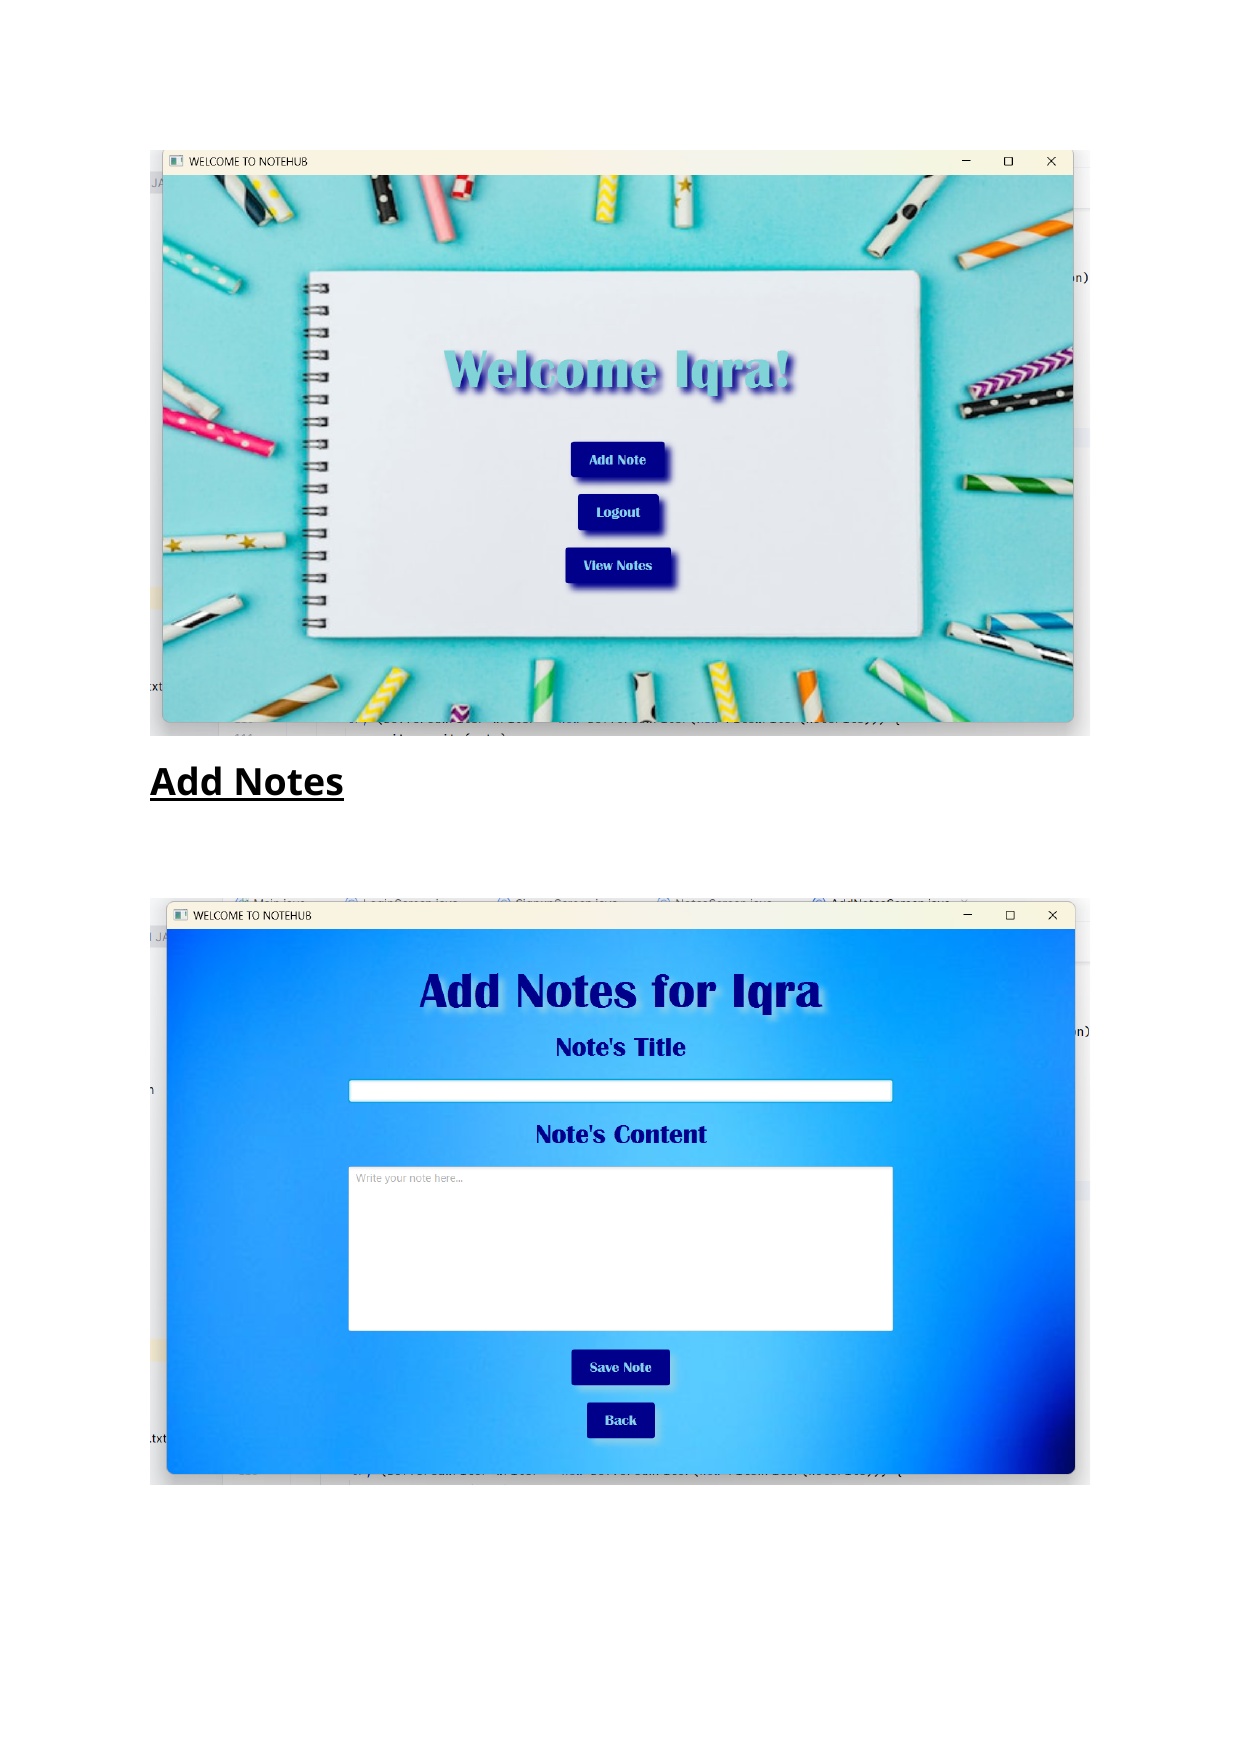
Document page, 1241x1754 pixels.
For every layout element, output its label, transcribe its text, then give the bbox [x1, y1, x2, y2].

picture [150, 150, 1091, 736]
text Add Notes [150, 755, 1090, 806]
picture [150, 898, 1091, 1485]
